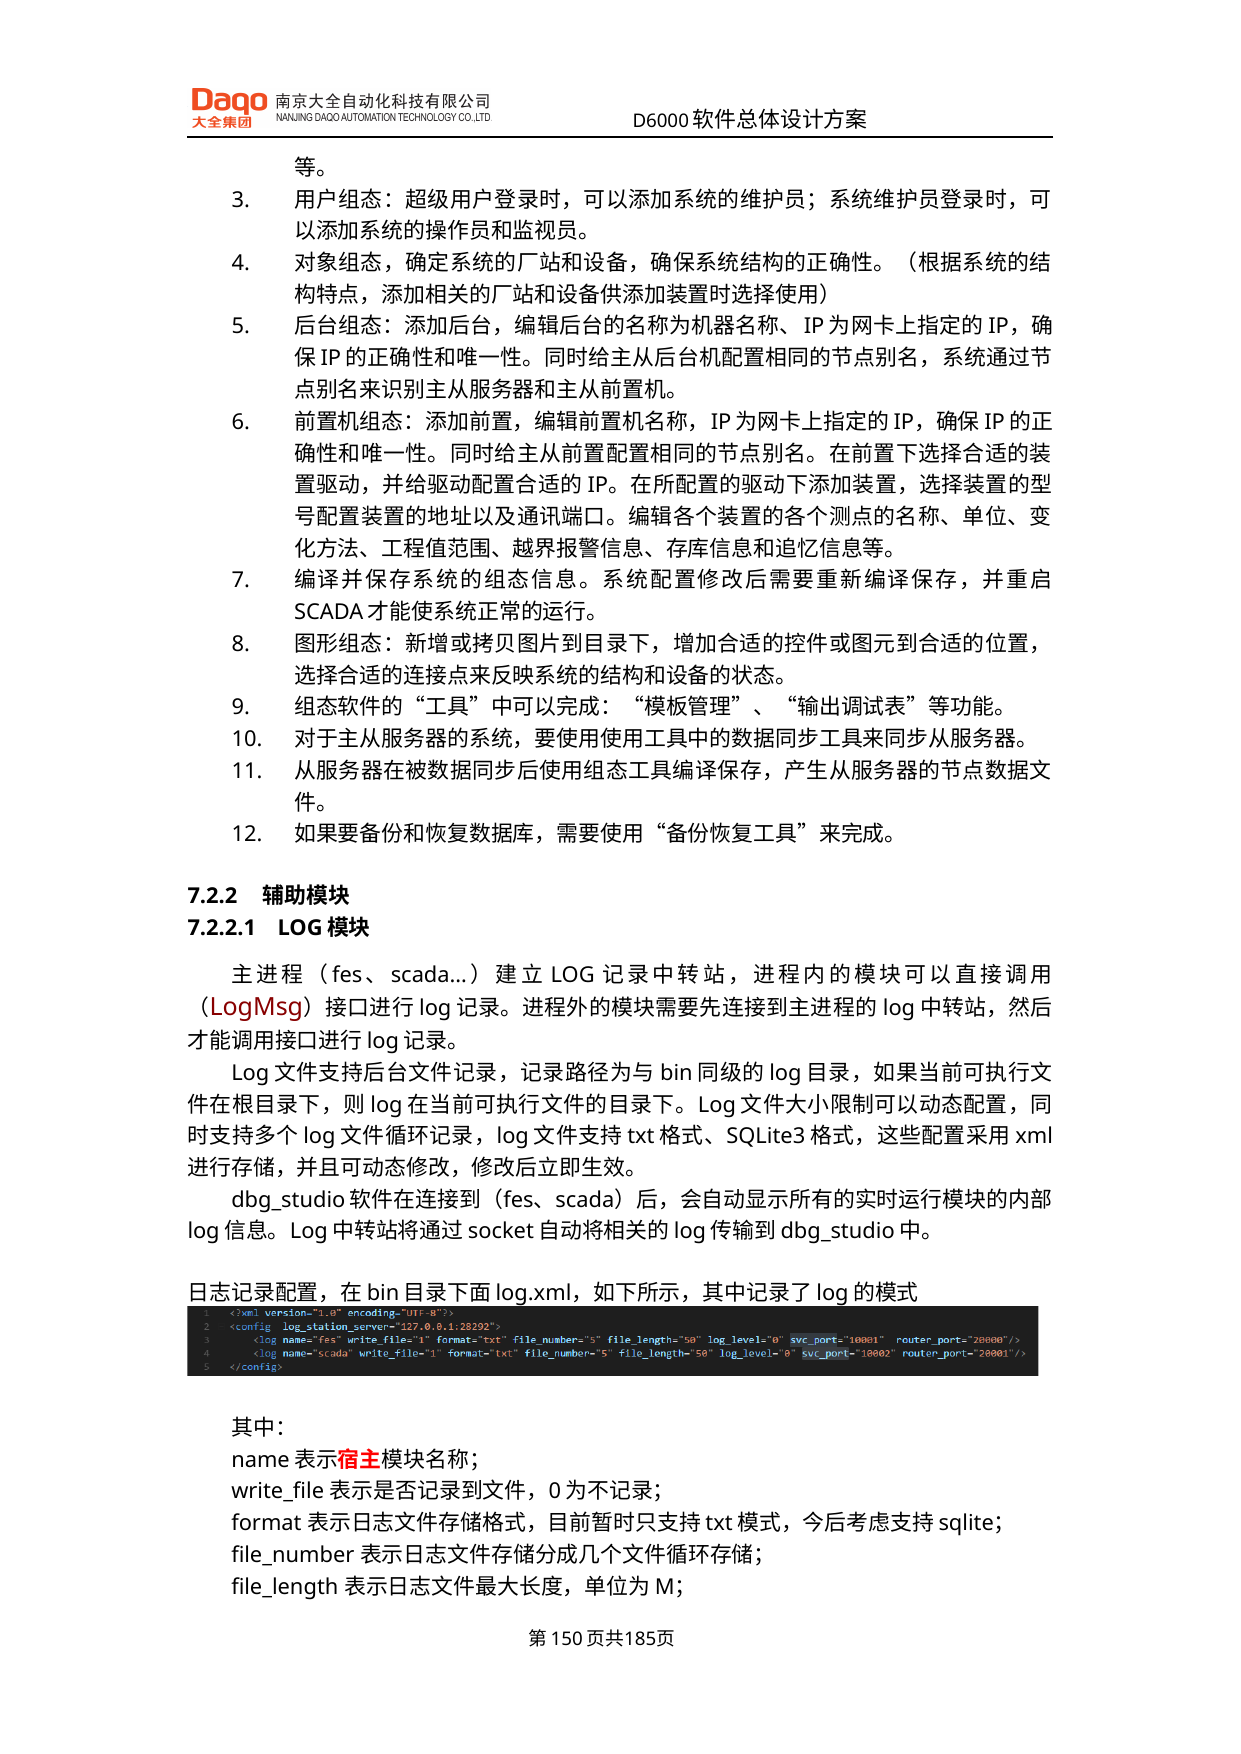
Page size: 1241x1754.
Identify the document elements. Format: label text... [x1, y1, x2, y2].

text 其中： [187, 1410, 1053, 1442]
text format 表示日志文件存储格式，目前暂时只支持txt模式，今后考虑支持sqlite； [187, 1505, 1053, 1537]
text name表示宿主模块名称； [187, 1442, 1053, 1473]
picture [187, 88, 492, 128]
text 主进程（fes、scada…）建立LOG记录中转站，进程内的模块可以直接调用（LogMsg）接口进行log记录。进程外的模块需要先连接到主进程的log中转站，然后才能调用接口进行log记录。 [187, 957, 1053, 1055]
list 图形组态：新增或拷贝图片到目录下，增加合适的控件或图元到合适的位置，选择合适的连接点来反映系统的结构和设备的状态。 [231, 626, 1053, 689]
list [231, 150, 1053, 182]
list 从服务器在被数据同步后使用组态工具编译保存，产生从服务器的节点数据文件。 [231, 753, 1053, 816]
list 对于主从服务器的系统，要使用使用工具中的数据同步工具来同步从服务器。 [231, 721, 1053, 753]
text file_number 表示日志文件存储分成几个文件循环存储； [187, 1537, 1053, 1569]
list 对象组态，确定系统的厂站和设备，确保系统结构的正确性。（根据系统的结构特点，添加相关的厂站和设备供添加装置时选择使用） [231, 245, 1053, 308]
text file_length 表示日志文件最大长度，单位为M； [187, 1569, 1053, 1601]
text dbg_studio软件在连接到（fes、scada）后，会自动显示所有的实时运行模块的内部log信息。Log中转站将通过socket自动将相关的log传输到dbg_studio中。 [187, 1182, 1053, 1245]
list 前置机组态：添加前置，编辑前置机名称，IP为网卡上指定的IP，确保IP的正确性和唯一性。同时给主从前置配置相同的节点别名。在前置下选择合适的装置驱动，并给驱动配置合适的IP。在所配置的驱动下添加装置，选择装置的型号配置装置的地址以及通讯端口。编辑各个装置的各个测点的名称、单位、变化方法、工程值范围、越界报警信息、存库信息和追忆信息等。 [231, 404, 1053, 562]
subtitle LOG模块 [187, 909, 1053, 941]
list 如果要备份和恢复数据库，需要使用“备份恢复工具”来完成。 [231, 816, 1053, 848]
text write_file 表示是否记录到文件，0为不记录； [187, 1473, 1053, 1505]
text Log文件支持后台文件记录，记录路径为与bin同级的log目录，如果当前可执行文件在根目录下，则log在当前可执行文件的目录下。Log文件大小限制可以动态配置，同时支持多个log文件循环记录，log文件支持txt格式、SQLite3格式，这些配置采用xml进行存储，并且可动态修改，修改后立即生效。 [187, 1055, 1053, 1182]
text 日志记录配置，在bin目录下面log.xml，如下所示，其中记录了log的模式 [187, 1275, 1053, 1307]
list 用户组态：超级用户登录时，可以添加系统的维护员；系统维护员登录时，可以添加系统的操作员和监视员。 [231, 182, 1053, 245]
picture [187, 1306, 1039, 1376]
subtitle 辅助模块 [187, 878, 1053, 909]
list 组态软件的“工具”中可以完成：“模板管理”、“输出调试表”等功能。 [231, 689, 1053, 721]
list 后台组态：添加后台，编辑后台的名称为机器名称、IP为网卡上指定的IP，确保IP的正确性和唯一性。同时给主从后台机配置相同的节点别名，系统通过节点别名来识别主从服务器和主从前置机。 [231, 308, 1053, 404]
list 编译并保存系统的组态信息。系统配置修改后需要重新编译保存，并重启SCADA才能使系统正常的运行。 [231, 562, 1053, 626]
